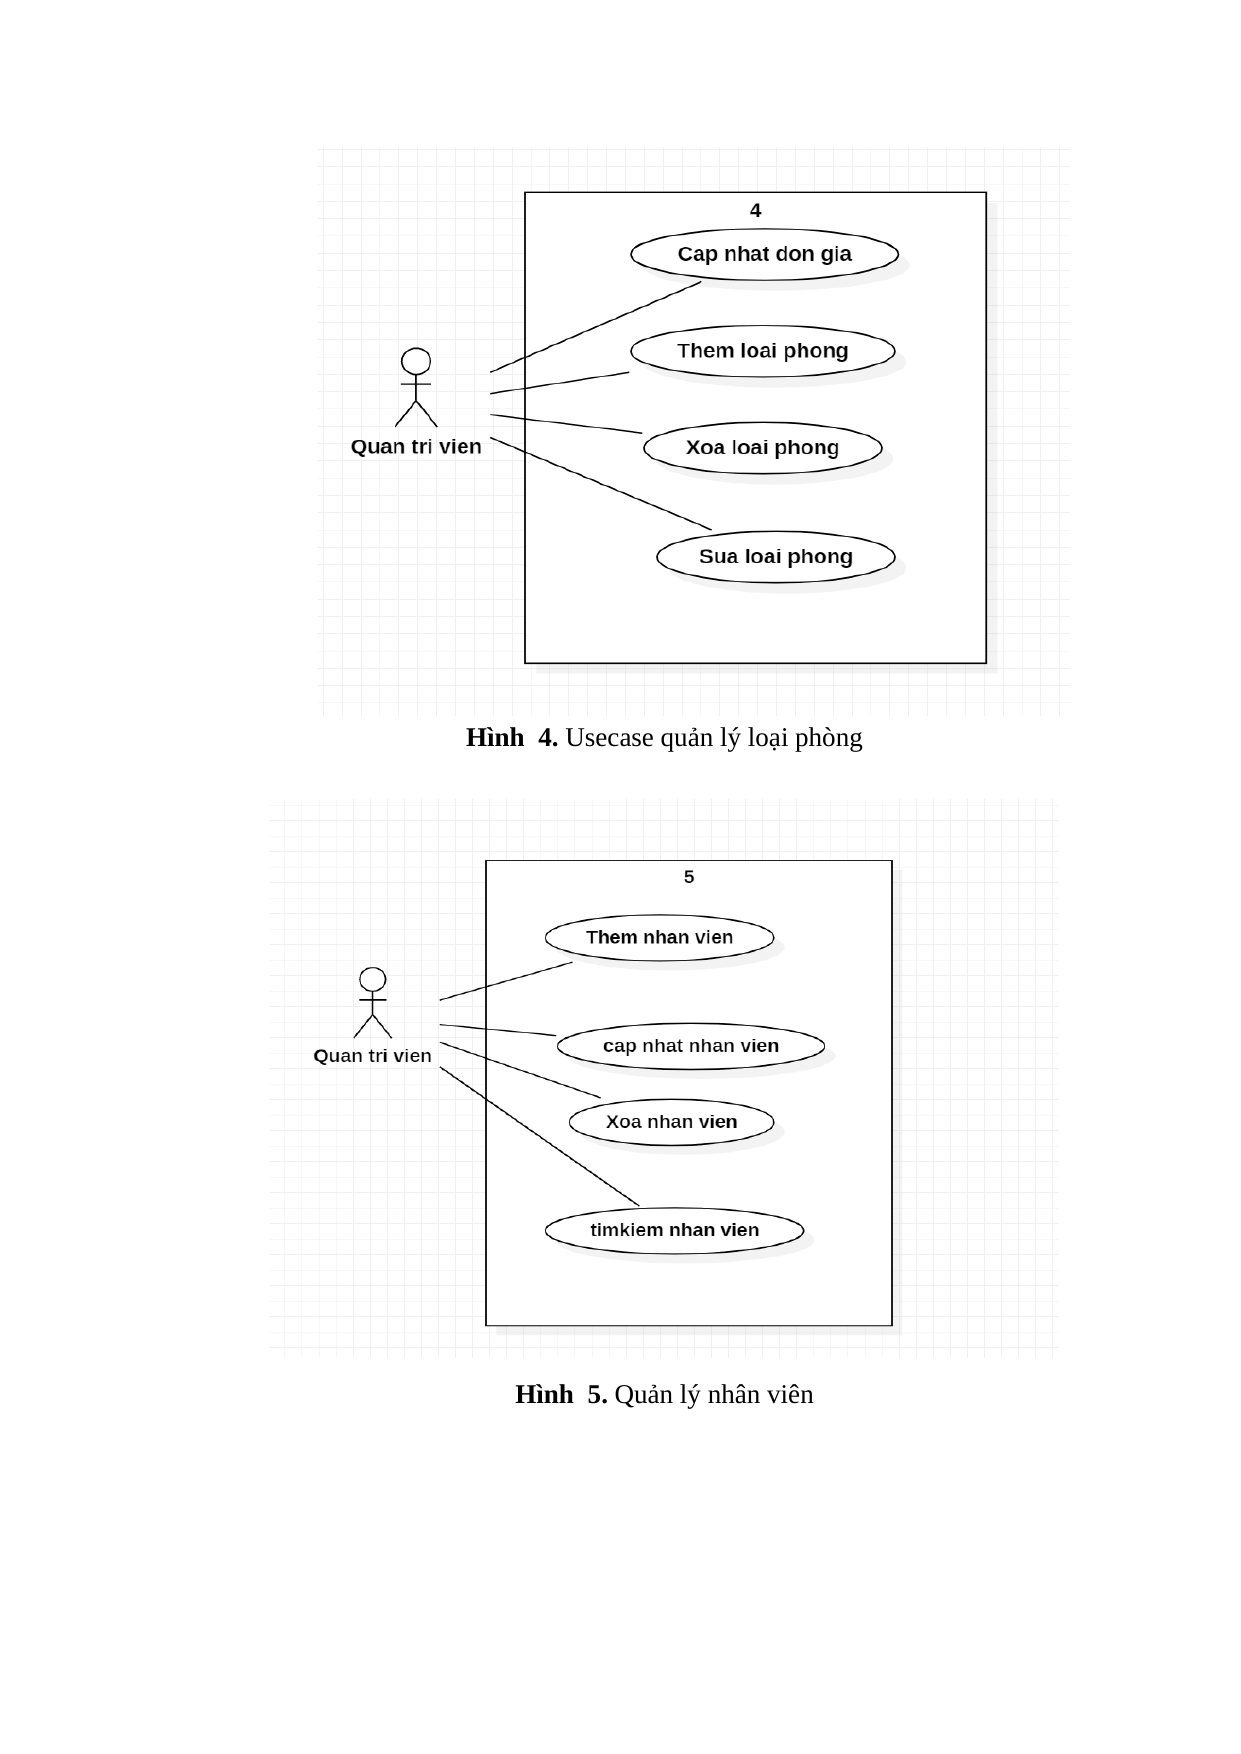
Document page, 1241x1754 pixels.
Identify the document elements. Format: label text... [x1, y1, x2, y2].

text Hình 5. Quản lý nhân viên [236, 1378, 1092, 1409]
picture [270, 799, 1059, 1358]
picture [317, 147, 1071, 716]
text Hình 4. Usecase quản lý loại phòng [236, 721, 1092, 752]
